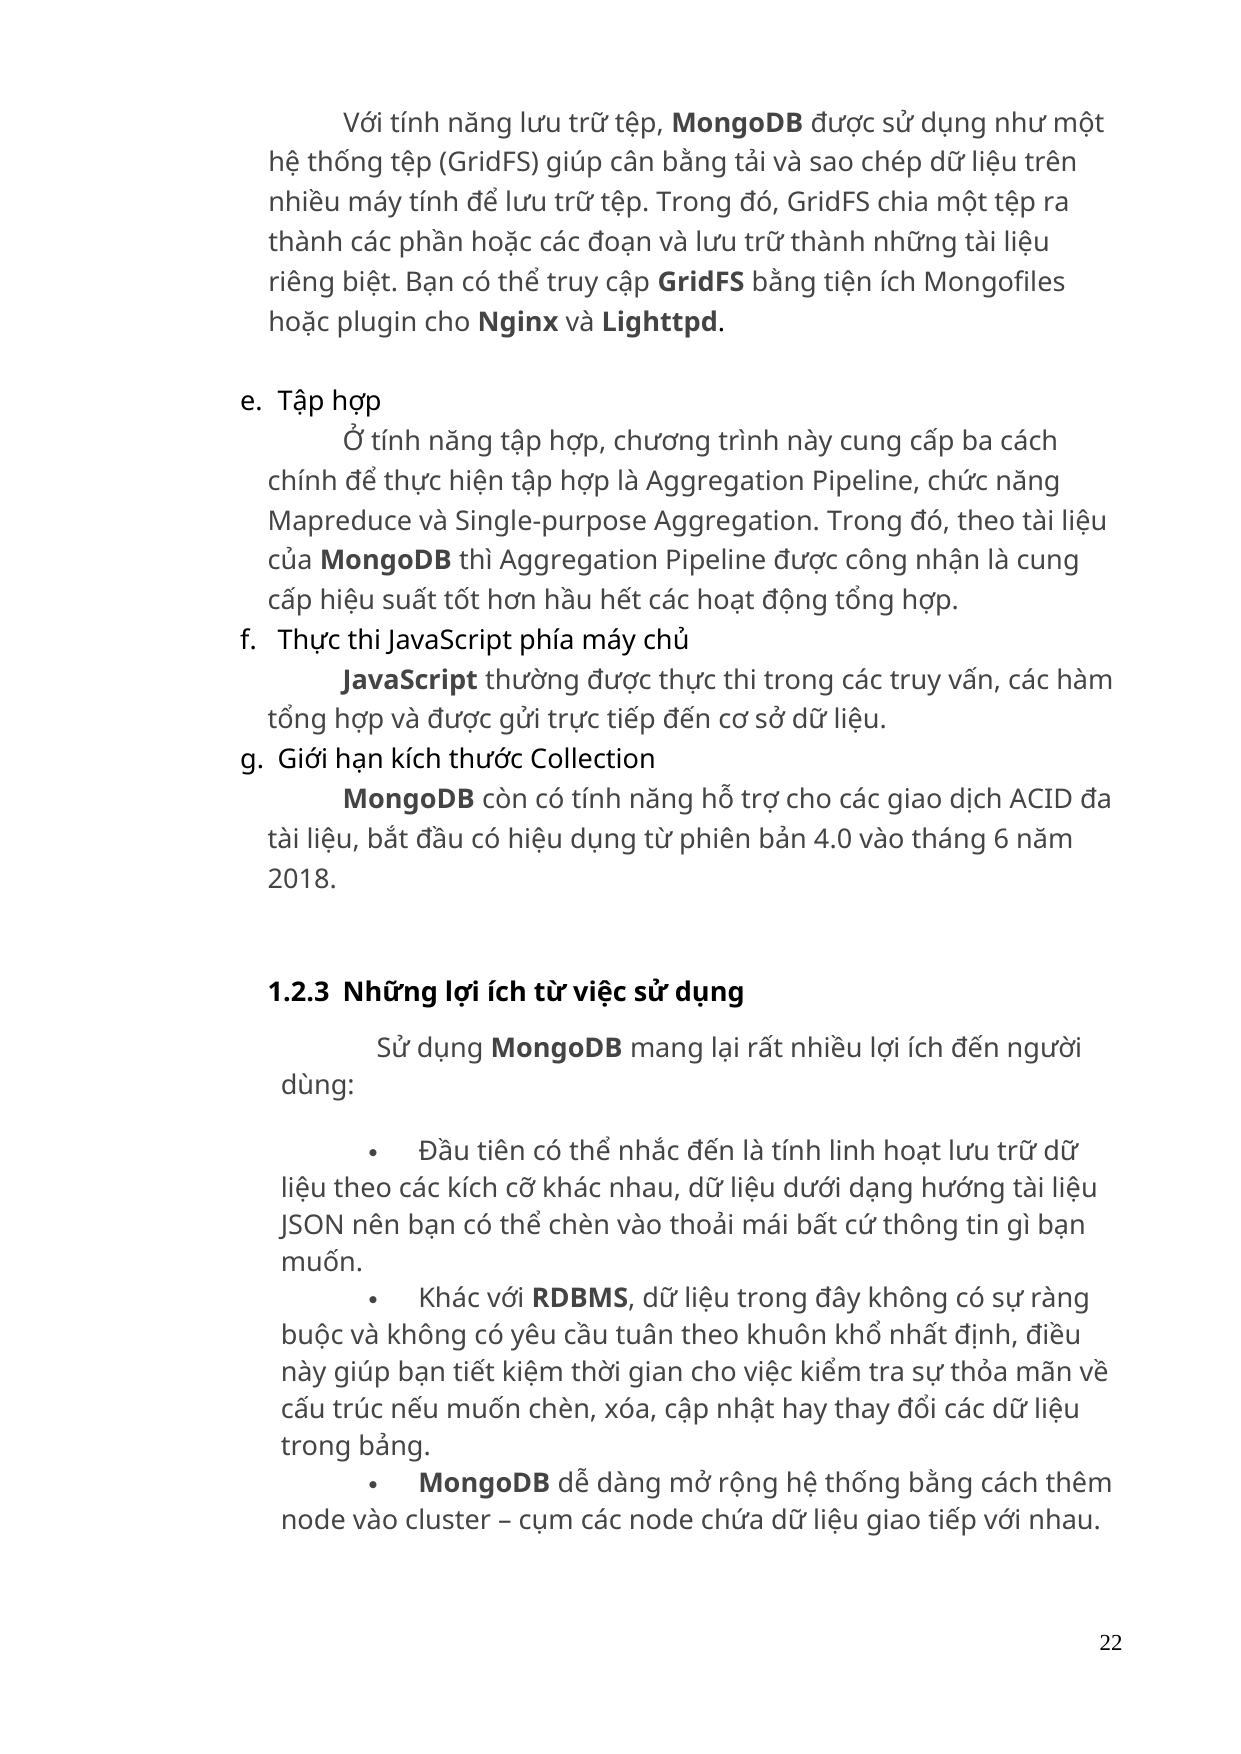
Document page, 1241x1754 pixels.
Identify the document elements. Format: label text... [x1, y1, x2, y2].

list Những lợi ích từ việc sử dụng [267, 972, 1122, 1009]
list Giới hạn kích thước Collection [240, 740, 1122, 777]
list Thực thi JavaScript phía máy chủ [240, 620, 1122, 657]
list JavaScript thường được thực thi trong các truy vấn, các hàm tổng hợp và được gửi trực tiếp đến cơ sở dữ liệu. [267, 660, 1122, 737]
text Sử dụng MongoDB mang lại rất nhiều lợi ích đến người dùng: [281, 1028, 1122, 1102]
list Đầu tiên có thể nhắc đến là tính linh hoạt lưu trữ dữ liệu theo các kích cỡ khác nhau, dữ liệu dưới dạng hướng tài liệu JSON nên bạn có thể chèn vào thoải mái bất cứ thông tin gì bạn muốn. [281, 1131, 1122, 1279]
list Ở tính năng tập hợp, chương trình này cung cấp ba cách chính để thực hiện tập hợp là Aggregation Pipeline, chức năng Mapreduce và Single-purpose Aggregation. Trong đó, theo tài liệu của MongoDB thì Aggregation Pipeline được công nhận là cung cấp hiệu suất tốt hơn hầu hết các hoạt động tổng hợp. [267, 421, 1122, 617]
list MongoDB còn có tính năng hỗ trợ cho các giao dịch ACID đa tài liệu, bắt đầu có hiệu dụng từ phiên bản 4.0 vào tháng 6 năm 2018. [267, 779, 1122, 896]
list Tập hợp [240, 382, 1122, 418]
list Với tính năng lưu trữ tệp, MongoDB được sử dụng như một hệ thống tệp (GridFS) giúp cân bằng tải và sao chép dữ liệu trên nhiều máy tính để lưu trữ tệp. Trong đó, GridFS chia một tệp ra thành các phần hoặc các đoạn và lưu trữ thành những tài liệu riêng biệt. Bạn có thể truy cập GridFS bằng tiện ích Mongofiles hoặc plugin cho Nginx và Lighttpd. [268, 103, 1122, 339]
list MongoDB dễ dàng mở rộng hệ thống bằng cách thêm node vào cluster – cụm các node chứa dữ liệu giao tiếp với nhau. [281, 1463, 1122, 1537]
list Khác với RDBMS, dữ liệu trong đây không có sự ràng buộc và không có yêu cầu tuân theo khuôn khổ nhất định, điều này giúp bạn tiết kiệm thời gian cho việc kiểm tra sự thỏa mãn về cấu trúc nếu muốn chèn, xóa, cập nhật hay thay đổi các dữ liệu trong bảng. [281, 1279, 1122, 1463]
